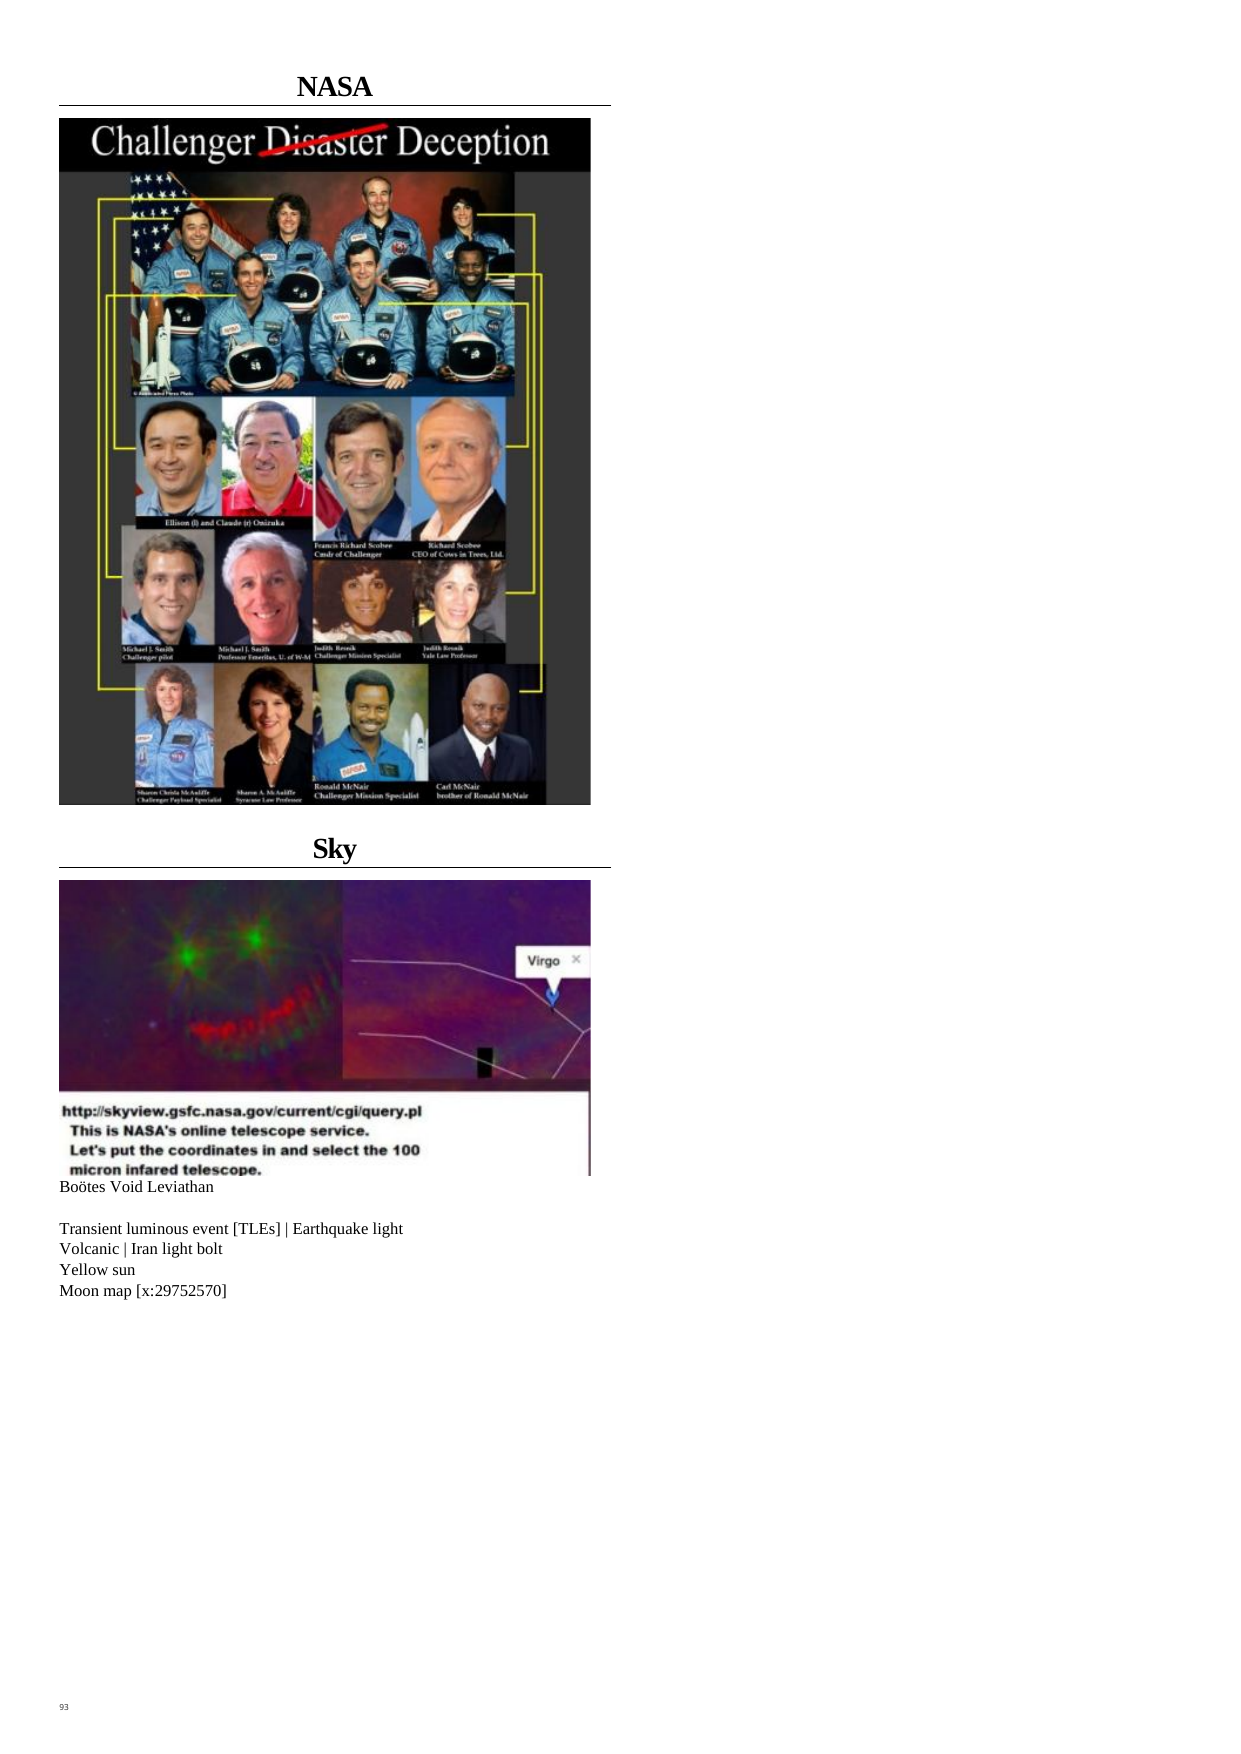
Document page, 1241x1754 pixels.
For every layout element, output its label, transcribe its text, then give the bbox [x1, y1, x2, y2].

text Yellow sun [59, 1260, 611, 1279]
text Transient luminous event [TLEs] | Earthquake light [59, 1218, 611, 1238]
picture [59, 880, 591, 1176]
text Moon map [x:29752570] [59, 1280, 611, 1299]
text Boötes Void Leviathan [59, 1177, 611, 1196]
subtitle Sky [59, 831, 611, 867]
text Volcanic | Iran light bolt [59, 1239, 611, 1258]
picture [59, 118, 591, 805]
subtitle NASA [59, 69, 611, 105]
